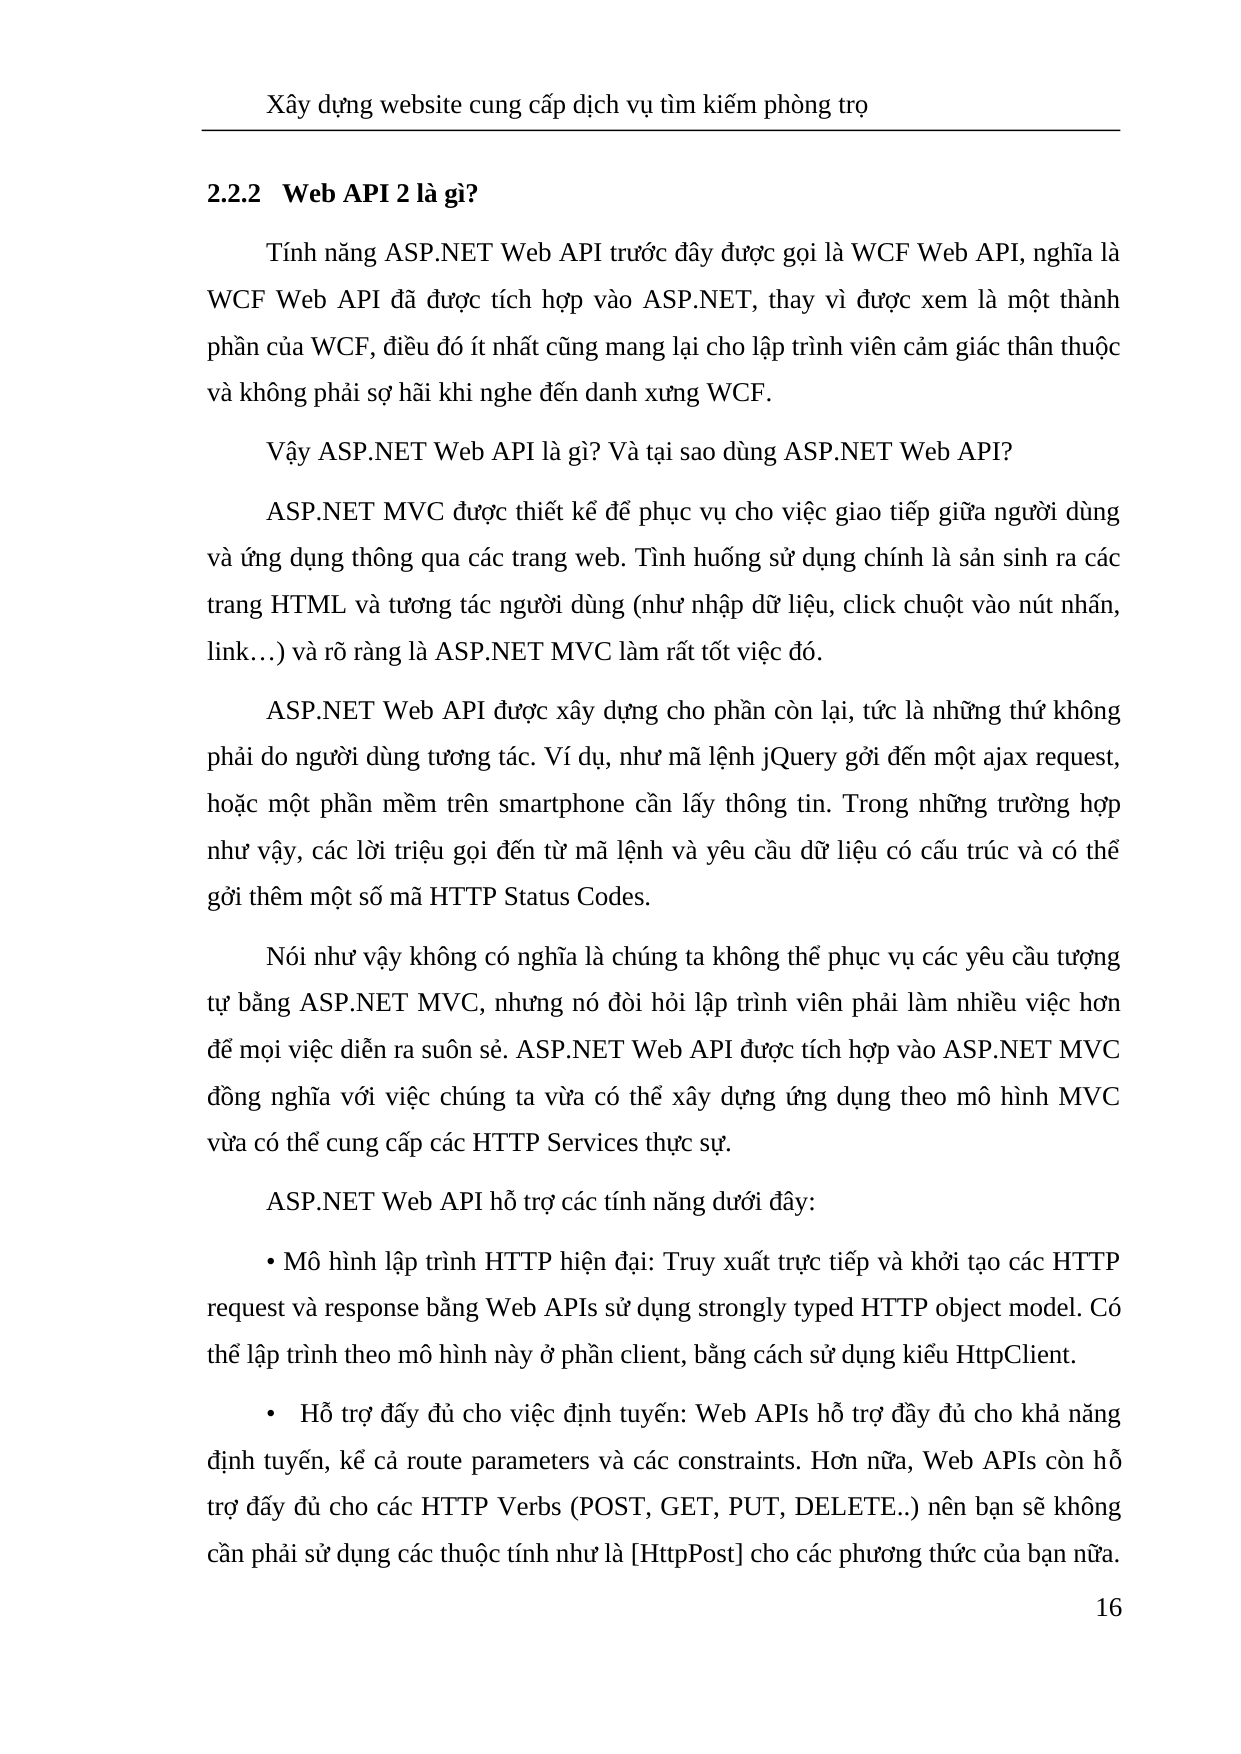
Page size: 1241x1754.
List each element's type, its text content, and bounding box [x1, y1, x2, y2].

text Tính năng ASP.NET Web API trước đây được gọi là WCF Web API, nghĩa là WCF Web API đã được tích hợp vào ASP.NET, thay vì được xem là một thành phần của WCF, điều đó ít nhất cũng mang lại cho lập trình viên cảm giác thân thuộc và không phải sợ hãi khi nghe đến danh xưng WCF. [207, 236, 1122, 407]
text • Hỗ trợ đấy đủ cho việc định tuyến: Web APIs hỗ trợ đầy đủ cho khả năng định tuyến, kể cả route parameters và các constraints. Hơn nữa, Web APIs còn hỗ trợ đấy đủ cho các HTTP Verbs (POST, GET, PUT, DELETE..) nên bạn sẽ không cần phải sử dụng các thuộc tính như là [HttpPost] cho các phương thức của bạn nữa. [207, 1397, 1122, 1568]
text Nói như vậy không có nghĩa là chúng ta không thể phục vụ các yêu cầu tượng tự bằng ASP.NET MVC, nhưng nó đòi hỏi lập trình viên phải làm nhiều việc hơn để mọi việc diễn ra suôn sẻ. ASP.NET Web API được tích hợp vào ASP.NET MVC đồng nghĩa với việc chúng ta vừa có thể xây dựng ứng dụng theo mô hình MVC vừa có thể cung cấp các HTTP Services thực sự. [207, 940, 1122, 1157]
text • Mô hình lập trình HTTP hiện đại: Truy xuất trực tiếp và khởi tạo các HTTP request và response bằng Web APIs sử dụng strongly typed HTTP object model. Có thể lập trình theo mô hình này ở phần client, bằng cách sử dụng kiểu HttpClient. [207, 1245, 1122, 1369]
text ASP.NET Web API hỗ trợ các tính năng dưới đây: [207, 1186, 1122, 1217]
text Vậy ASP.NET Web API là gì? Và tại sao dùng ASP.NET Web API? [207, 436, 1122, 467]
text ASP.NET MVC được thiết kể để phục vụ cho việc giao tiếp giữa người dùng và ứng dụng thông qua các trang web. Tình huống sử dụng chính là sản sinh ra các trang HTML và tương tác người dùng (như nhập dữ liệu, click chuột vào nút nhấn, link…) và rõ ràng là ASP.NET MVC làm rất tốt việc đó. [207, 495, 1122, 666]
text ASP.NET Web API được xây dựng cho phần còn lại, tức là những thứ không phải do người dùng tương tác. Ví dụ, như mã lệnh jQuery gởi đến một ajax request, hoặc một phần mềm trên smartphone cần lấy thông tin. Trong những trường hợp như vậy, các lời triệu gọi đến từ mã lệnh và yêu cầu dữ liệu có cấu trúc và có thể gởi thêm một số mã HTTP Status Codes. [207, 694, 1122, 912]
text Web API 2 là gì? [207, 177, 1122, 208]
